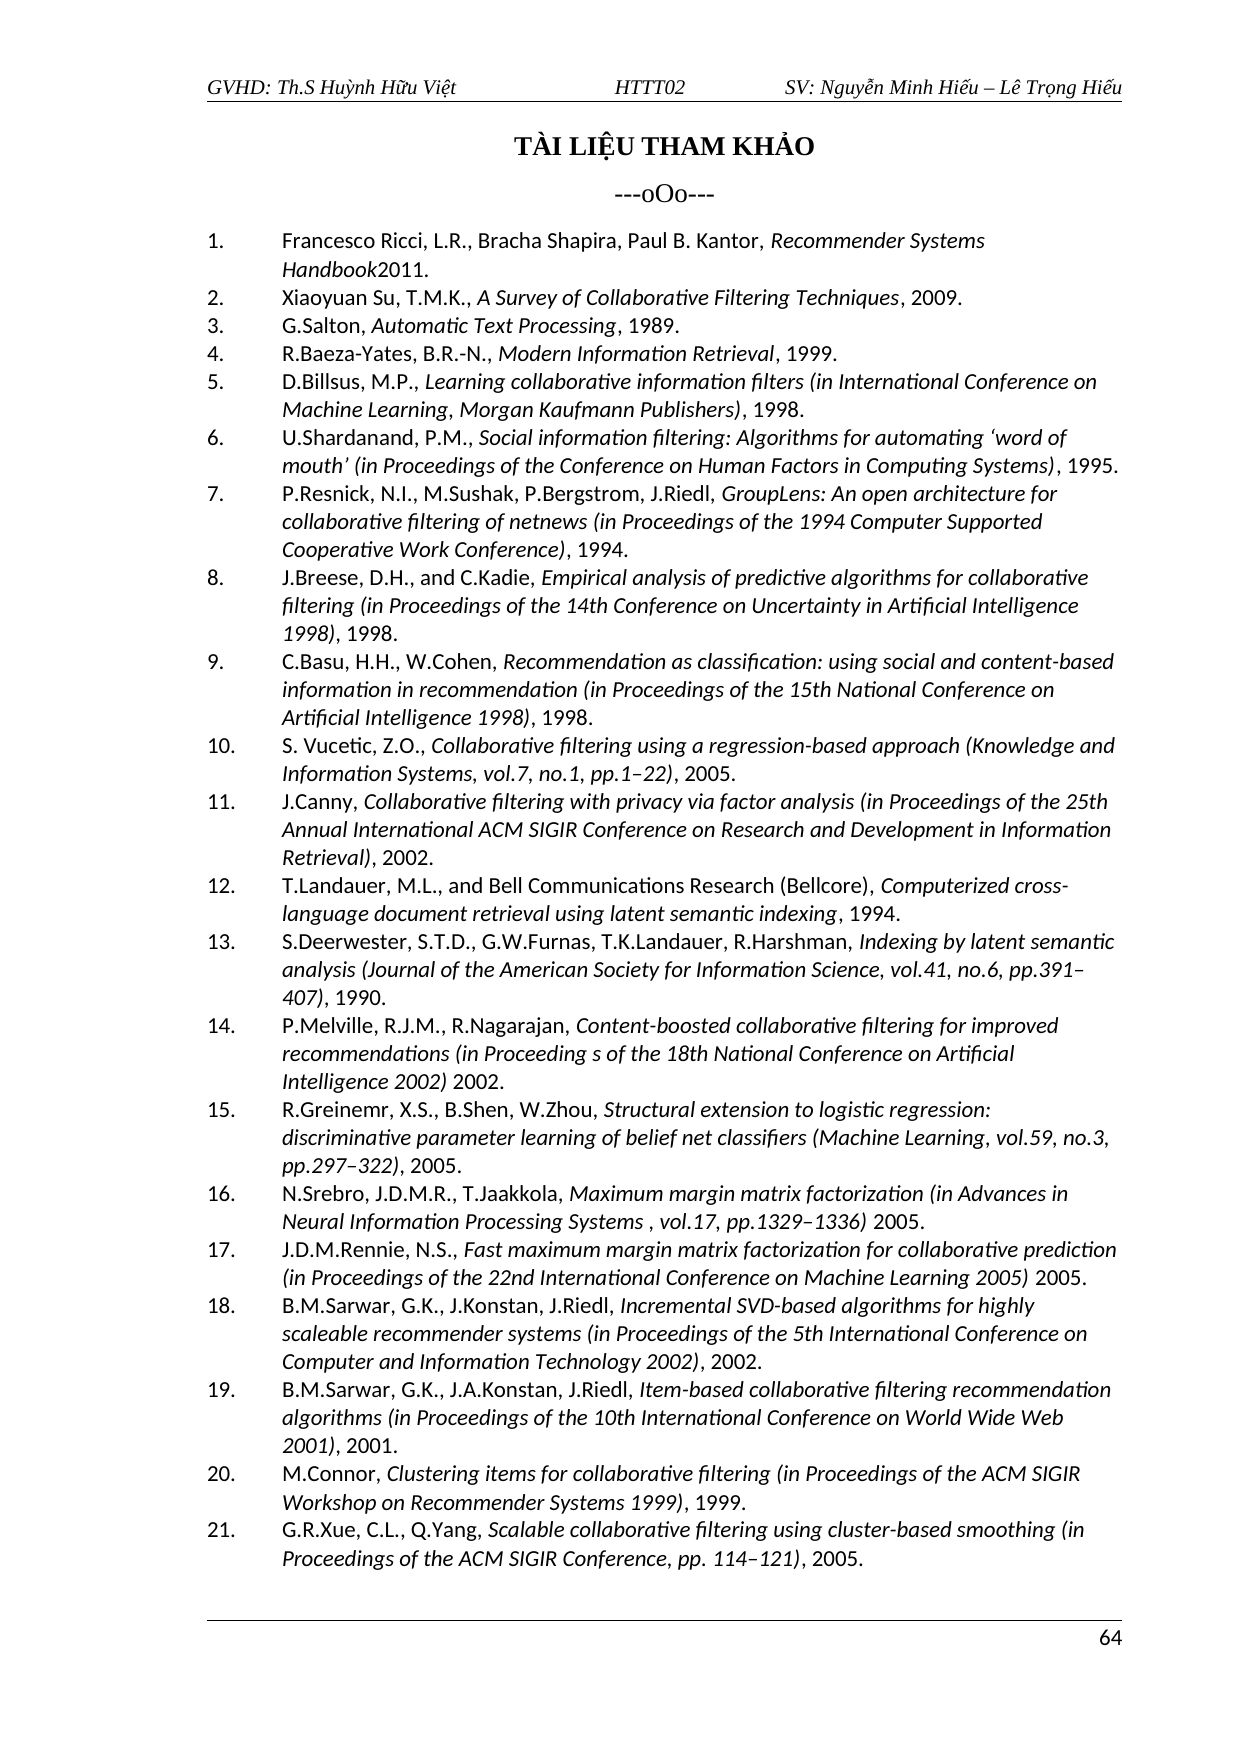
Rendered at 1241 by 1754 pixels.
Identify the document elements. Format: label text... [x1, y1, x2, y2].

text 11. J.Canny, Collaborative ﬁltering with privacy via factor analysis (in Proceedings of the 25th Annual International ACM SIGIR Conference on Research and Development in Information Retrieval), 2002. [207, 787, 1122, 871]
text 4. R.Baeza-Yates, B.R.-N., Modern Information Retrieval, 1999. [207, 339, 1122, 367]
text 5. D.Billsus, M.P., Learning collaborative information filters (in International Conference on Machine Learning, Morgan Kaufmann Publishers), 1998. [207, 367, 1122, 423]
text 3. G.Salton, Automatic Text Processing, 1989. [207, 311, 1122, 339]
text ---oOo--- [207, 177, 1122, 208]
text 12. T.Landauer, M.L., and Bell Communications Research (Bellcore), Computerized cross-language document retrieval using latent semantic indexing, 1994. [207, 871, 1122, 927]
text 10. S. Vucetic, Z.O., Collaborative ﬁltering using a regression-based approach (Knowledge and Information Systems, vol.7, no.1, pp.1–22), 2005. [207, 731, 1122, 787]
text 17. J.D.M.Rennie, N.S., Fast maximum margin matrix factorization for collaborative prediction (in Proceedings of the 22nd International Conference on Machine Learning 2005) 2005. [207, 1235, 1122, 1291]
text 18. B.M.Sarwar, G.K., J.Konstan, J.Riedl, Incremental SVD-based algorithms for highly scaleable recommender systems (in Proceedings of the 5th International Conference on Computer and Information Technology 2002), 2002. [207, 1291, 1122, 1376]
text 9. C.Basu, H.H., W.Cohen, Recommendation as classiﬁcation: using social and content-based information in recommendation (in Proceedings of the 15th National Conference on Artiﬁcial Intelligence 1998), 1998. [207, 647, 1122, 731]
text 1. Francesco Ricci, L.R., Bracha Shapira, Paul B. Kantor, Recommender Systems Handbook2011. [207, 223, 1122, 283]
text 16. N.Srebro, J.D.M.R., T.Jaakkola, Maximum margin matrix factorization (in Advances in Neural Information Processing Systems , vol.17, pp.1329–1336) 2005. [207, 1179, 1122, 1235]
text 20. M.Connor, Clustering items for collaborative filtering (in Proceedings of the ACM SIGIR Workshop on Recommender Systems 1999), 1999. [207, 1459, 1122, 1516]
text 15. R.Greinemr, X.S., B.Shen, W.Zhou, Structural extension to logistic regression: discriminative parameter learning of belief net classifiers (Machine Learning, vol.59, no.3, pp.297–322), 2005. [207, 1095, 1122, 1179]
text 8. J.Breese, D.H., and C.Kadie, Empirical analysis of predictive algorithms for collaborative ﬁltering (in Proceedings of the 14th Conference on Uncertainty in Artiﬁcial Intelligence 1998), 1998. [207, 563, 1122, 647]
text 13. S.Deerwester, S.T.D., G.W.Furnas, T.K.Landauer, R.Harshman, Indexing by latent semantic analysis (Journal of the American Society for Information Science, vol.41, no.6, pp.391–407), 1990. [207, 927, 1122, 1011]
subtitle TÀI LIỆU THAM KHẢO [207, 130, 1122, 161]
text 7. P.Resnick, N.I., M.Sushak, P.Bergstrom, J.Riedl, GroupLens: An open architecture for collaborative filtering of netnews (in Proceedings of the 1994 Computer Supported Cooperative Work Conference), 1994. [207, 479, 1122, 563]
text 21. G.R.Xue, C.L., Q.Yang, Scalable collaborative filtering using cluster-based smoothing (in Proceedings of the ACM SIGIR Conference, pp. 114–121), 2005. [207, 1516, 1122, 1572]
text 19. B.M.Sarwar, G.K., J.A.Konstan, J.Riedl, Item-based collaborative filtering recommendation algorithms (in Proceedings of the 10th International Conference on World Wide Web 2001), 2001. [207, 1376, 1122, 1459]
text 14. P.Melville, R.J.M., R.Nagarajan, Content-boosted collaborative filtering for improved recommendations (in Proceeding s of the 18th National Conference on Artificial Intelligence 2002) 2002. [207, 1011, 1122, 1095]
text 6. U.Shardanand, P.M., Social information filtering: Algorithms for automating ‘word of mouth’ (in Proceedings of the Conference on Human Factors in Computing Systems), 1995. [207, 423, 1122, 479]
text 2. Xiaoyuan Su, T.M.K., A Survey of Collaborative Filtering Techniques, 2009. [207, 283, 1122, 311]
